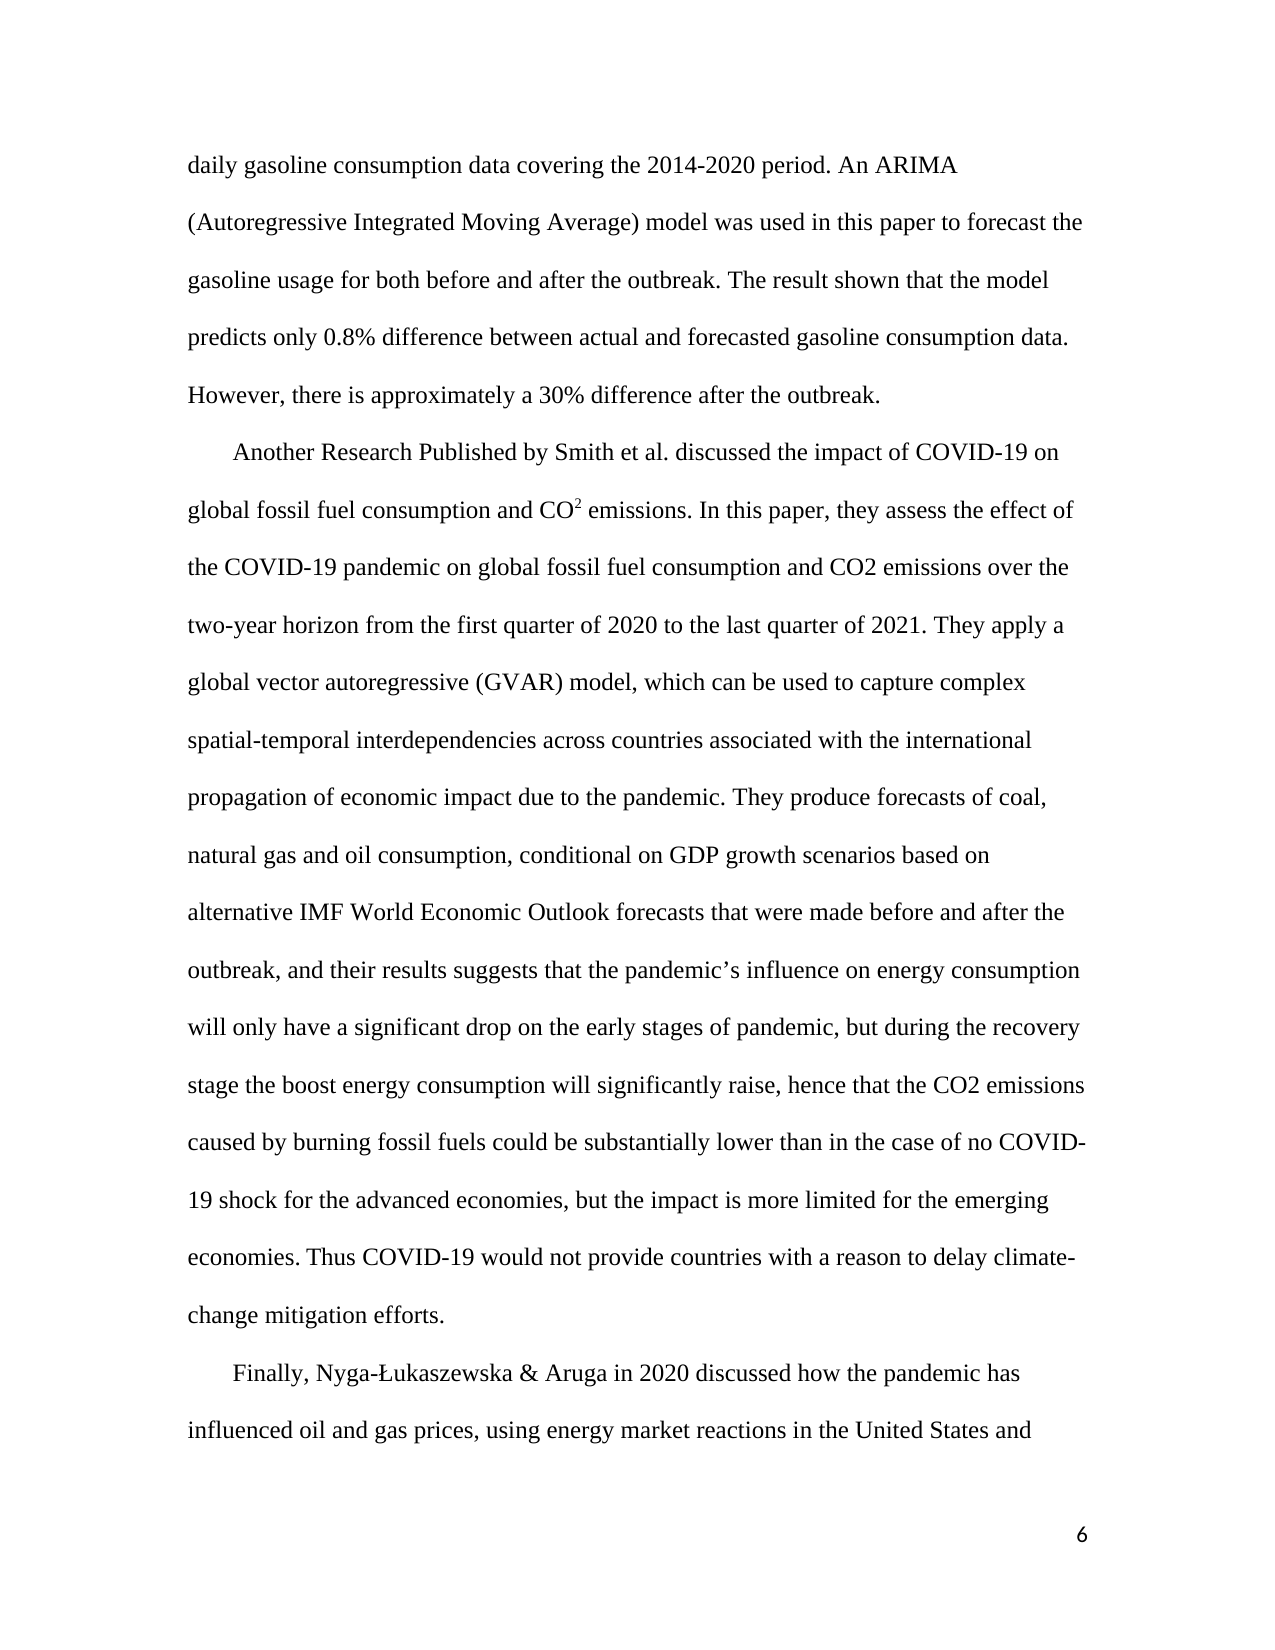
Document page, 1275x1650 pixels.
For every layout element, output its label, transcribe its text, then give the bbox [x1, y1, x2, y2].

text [187, 1358, 1087, 1444]
text Another Research Published by Smith et al. discussed the impact of COVID-19 on global fossil fuel consumption and CO2 emissions. In this paper, they assess the effect of the COVID-19 pandemic on global fossil fuel consumption and CO2 emissions over the two-year horizon from the first quarter of 2020 to the last quarter of 2021. They apply a global vector autoregressive (GVAR) model, which can be used to capture complex spatial-temporal interdependencies across countries associated with the international propagation of economic impact due to the pandemic. They produce forecasts of coal, natural gas and oil consumption, conditional on GDP growth scenarios based on alternative IMF World Economic Outlook forecasts that were made before and after the outbreak, and their results suggests that the pandemic’s influence on energy consumption will only have a significant drop on the early stages of pandemic, but during the recovery stage the boost energy consumption will significantly raise, hence that the CO2 emissions caused by burning fossil fuels could be substantially lower than in the case of no COVID-19 shock for the advanced economies, but the impact is more limited for the emerging economies. Thus COVID-19 would not provide countries with a reason to delay climate-change mitigation efforts. [187, 437, 1087, 1329]
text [187, 150, 1087, 409]
